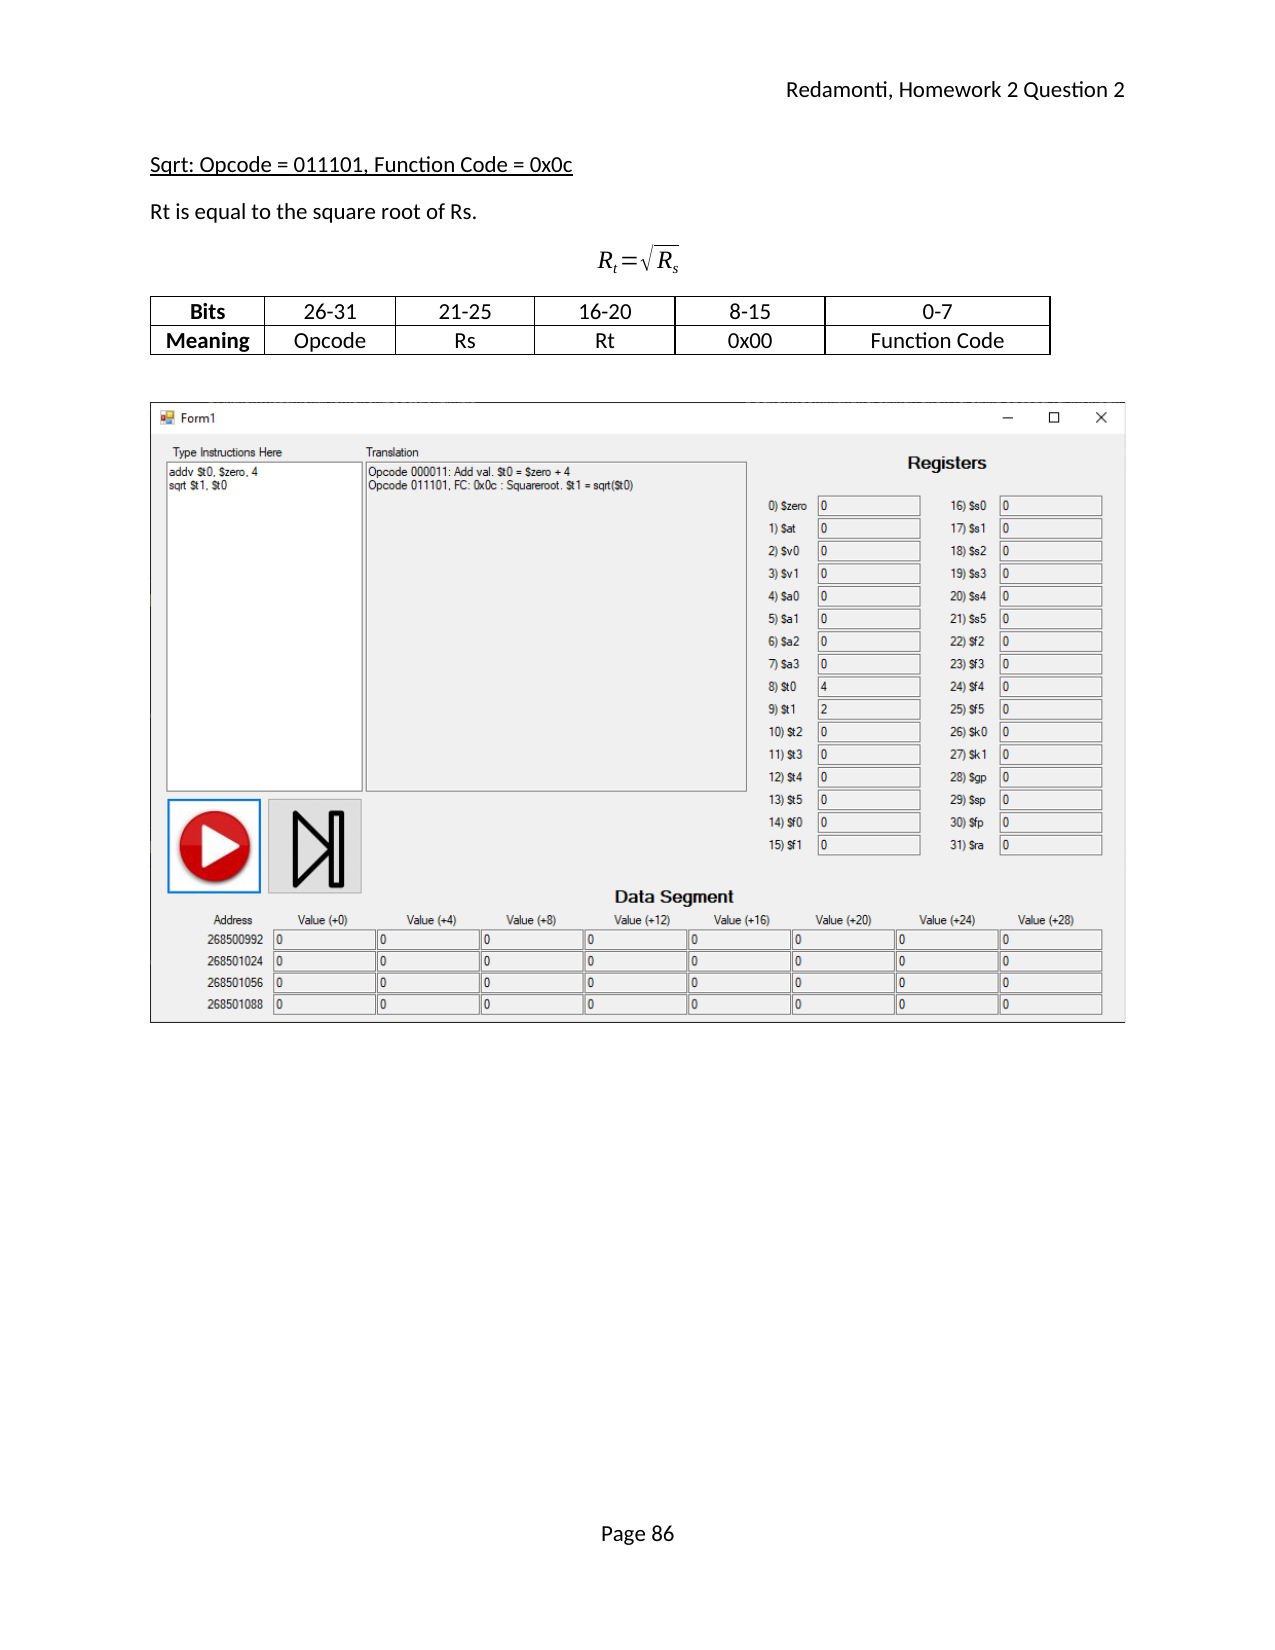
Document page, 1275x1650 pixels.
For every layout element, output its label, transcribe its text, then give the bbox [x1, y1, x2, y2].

table_cell Rs [396, 326, 534, 354]
table_cell Opcode [265, 326, 395, 354]
text Rt is equal to the square root of Rs. [150, 197, 1125, 225]
table_cell Rt [535, 326, 674, 354]
table_header 21-25 [396, 297, 534, 325]
table_header 8-15 [676, 297, 824, 325]
table_cell 0x00 [676, 326, 824, 354]
table_header 0-7 [826, 297, 1049, 325]
table_header 16-20 [535, 297, 674, 325]
table_cell Meaning [151, 326, 264, 354]
picture [150, 402, 1125, 1023]
text Sqrt: Opcode = 011101, Function Code = 0x0c [150, 150, 1125, 178]
table_cell Function Code [826, 326, 1049, 354]
table_header 26-31 [265, 297, 395, 325]
table_header Bits [151, 297, 264, 325]
